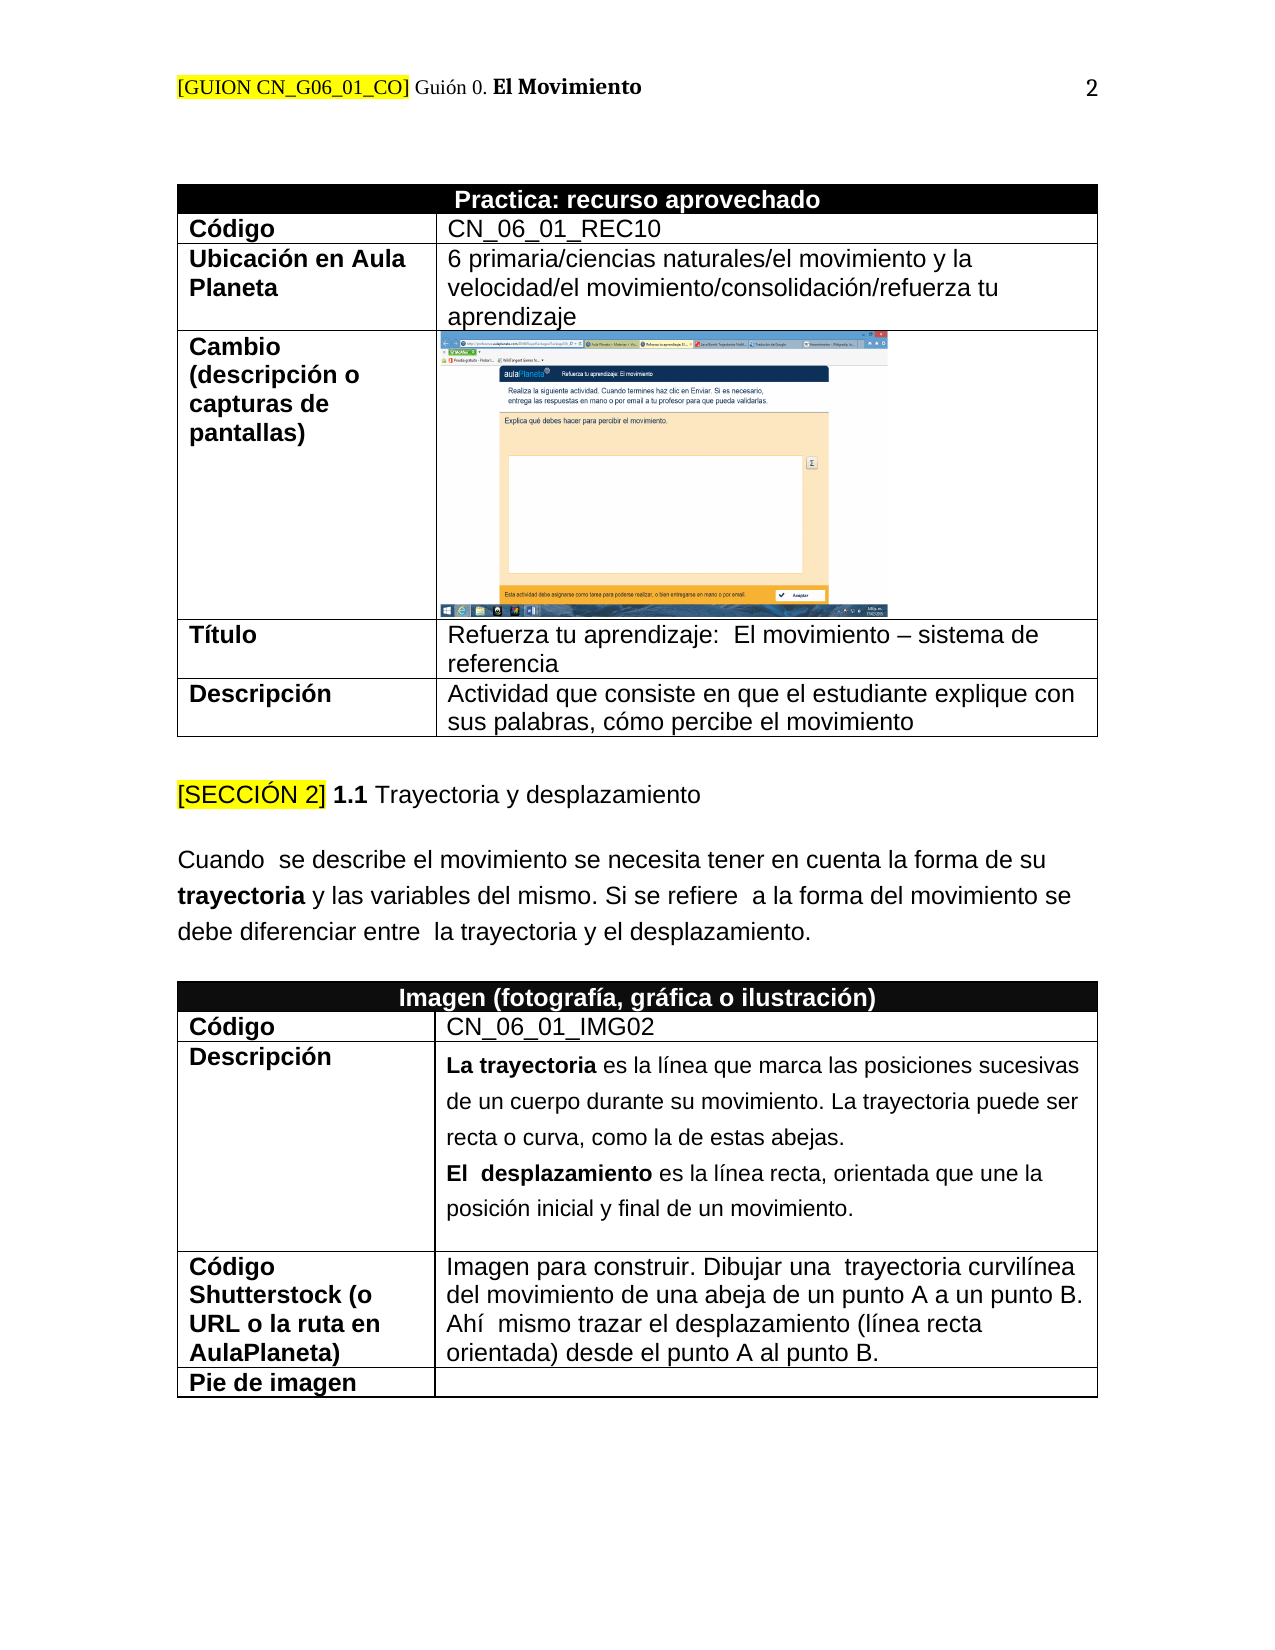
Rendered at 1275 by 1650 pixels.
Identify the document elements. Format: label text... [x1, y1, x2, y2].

table_header Imagen (fotografía, gráfica o ilustración) [178, 983, 1097, 1011]
table_cell Pie de imagen [178, 1368, 434, 1396]
table_header Practica: recurso aprovechado [178, 185, 1097, 213]
table_cell Código [178, 214, 436, 243]
table_cell Código Shutterstock (o URL o la ruta en AulaPlaneta) [178, 1252, 434, 1367]
table_cell 6 primaria/ciencias naturales/el movimiento y la velocidad/el movimiento/consolidación/refuerza tu aprendizaje [437, 244, 1097, 330]
table_cell Descripción [178, 1042, 434, 1251]
table_cell CN_06_01_IMG02 [436, 1012, 1097, 1041]
table_cell Ubicación en Aula Planeta [178, 244, 436, 330]
table_cell Código [178, 1012, 434, 1041]
table_cell Refuerza tu aprendizaje: El movimiento – sistema de referencia [437, 620, 1097, 677]
table_cell [436, 1368, 1097, 1396]
text Cuando se describe el movimiento se necesita tener en cuenta la forma de su trayectoria y las variables del mismo. Si se refiere a la forma del movimiento se debe diferenciar entre la trayectoria y el desplazamiento. [177, 838, 1098, 946]
picture [440, 331, 888, 617]
table_cell Título [178, 620, 436, 677]
table_cell Cambio (descripción o capturas de pantallas) [178, 331, 436, 619]
table_cell [437, 331, 1097, 619]
table_cell Descripción [178, 679, 436, 736]
table_cell La trayectoria es la línea que marca las posiciones sucesivas de un cuerpo durante su movimiento. La trayectoria puede ser recta o curva, como la de estas abejas. El desplazamiento es la línea recta, orientada que une la posición inicial y final de un movimiento. [436, 1042, 1097, 1251]
table_cell Actividad que consiste en que el estudiante explique con sus palabras, cómo percibe el movimiento [437, 679, 1097, 736]
table_cell CN_06_01_REC10 [437, 214, 1097, 243]
table_cell Imagen para construir. Dibujar una trayectoria curvilínea del movimiento de una abeja de un punto A a un punto B. Ahí mismo trazar el desplazamiento (línea recta orientada) desde el punto A al punto B. [436, 1252, 1097, 1367]
text [SECCIÓN 2] 1.1 Trayectoria y desplazamiento [177, 773, 1098, 809]
